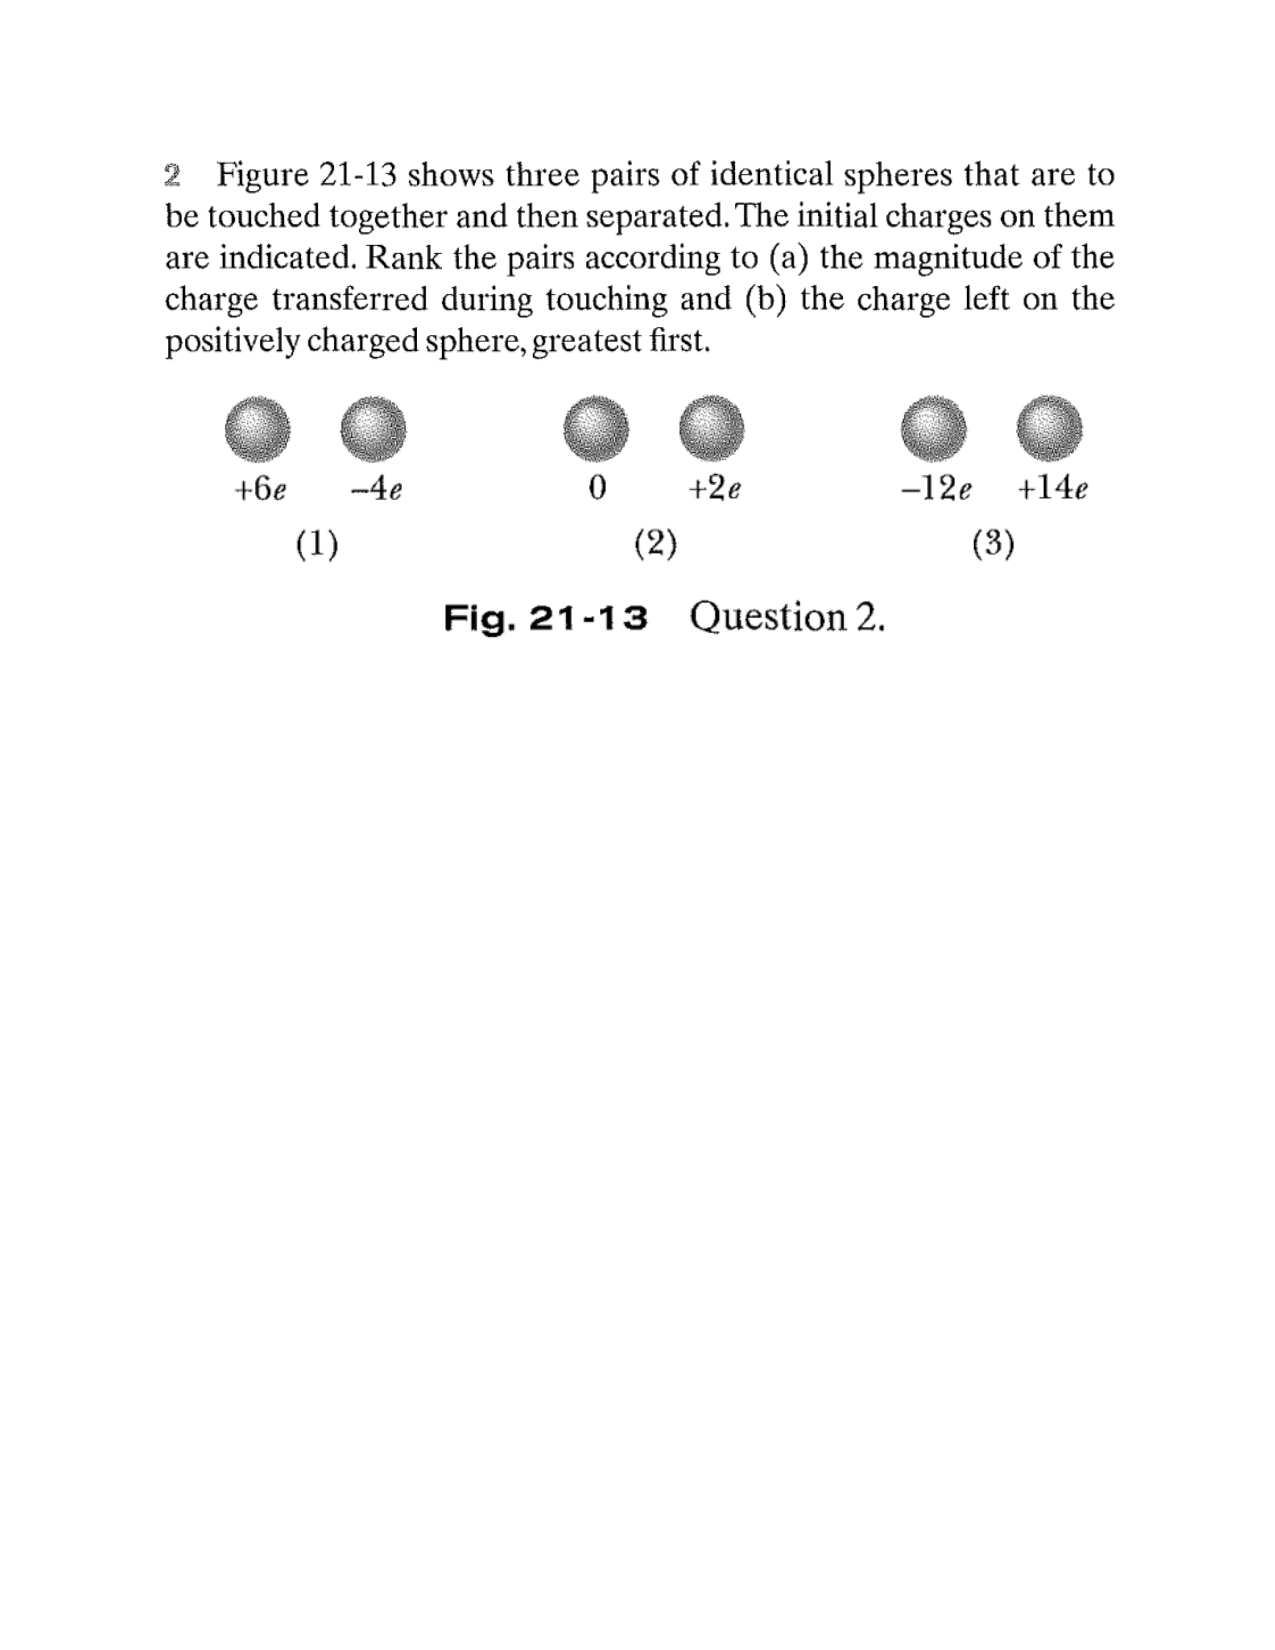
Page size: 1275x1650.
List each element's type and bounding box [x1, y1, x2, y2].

picture [150, 150, 1125, 366]
picture [150, 367, 1125, 655]
